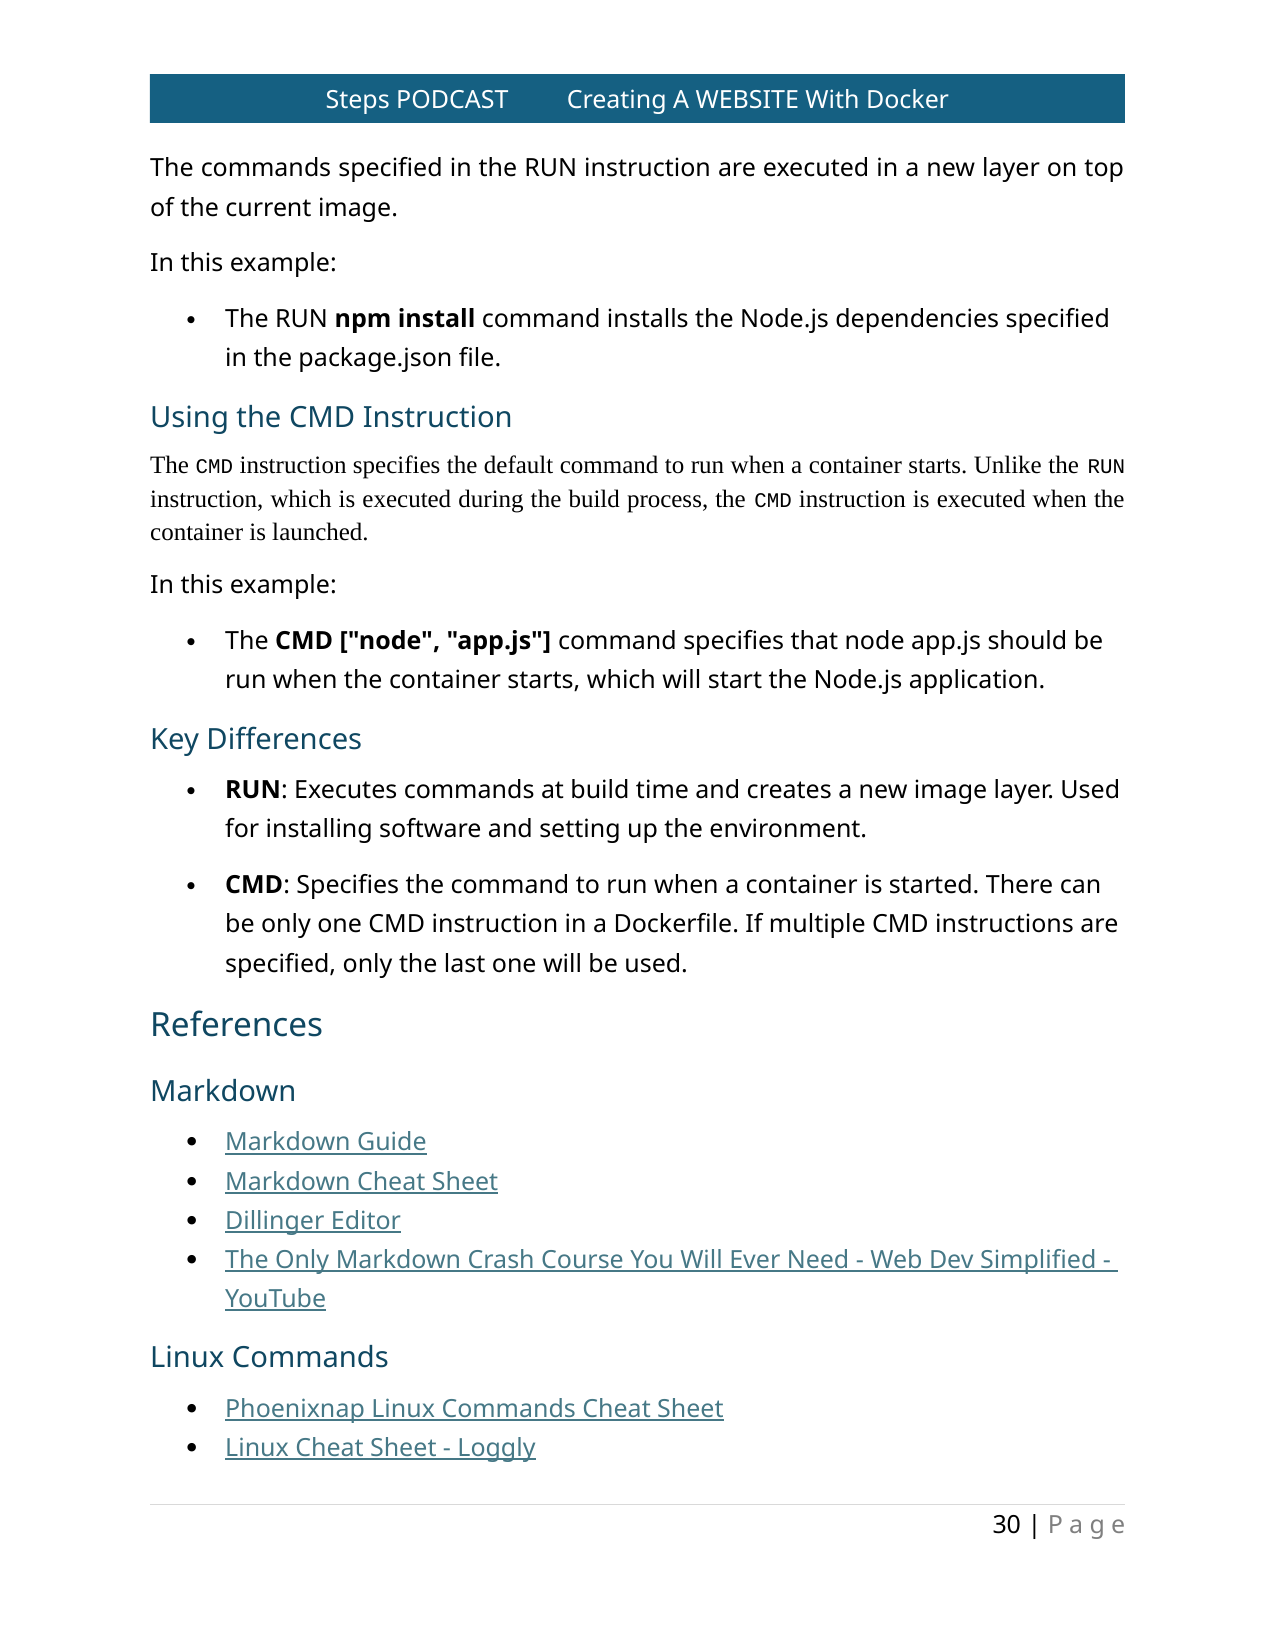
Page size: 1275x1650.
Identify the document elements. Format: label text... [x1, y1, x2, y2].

list Markdown Cheat Sheet [187, 1163, 1125, 1197]
text In this example: [150, 567, 1125, 601]
subtitle Linux Commands [150, 1336, 1125, 1376]
list Markdown Guide [187, 1124, 1125, 1158]
subtitle References [150, 1001, 1125, 1047]
subtitle Key Differences [150, 718, 1125, 758]
list Dillinger Editor [187, 1202, 1125, 1236]
list The CMD ["node", "app.js"] command specifies that node app.js should be run when the container starts, which will start the Node.js application. [187, 623, 1125, 696]
text The CMD instruction specifies the default command to run when a container starts. Unlike the RUN instruction, which is executed during the build process, the CMD instruction is executed when the container is launched. [150, 450, 1125, 546]
list The RUN npm install command installs the Node.js dependencies specified in the package.json file. [187, 301, 1125, 374]
subtitle Markdown [150, 1070, 1125, 1110]
list Linux Cheat Sheet - Loggly [187, 1429, 1125, 1464]
subtitle Using the CMD Instruction [150, 396, 1125, 436]
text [150, 150, 1125, 223]
text In this example: [150, 245, 1125, 279]
list The Only Markdown Crash Course You Will Ever Need - Web Dev Simplified - YouTube [187, 1241, 1125, 1315]
list RUN: Executes commands at build time and creates a new image layer. Used for installing software and setting up the environment. [187, 772, 1125, 845]
list CMD: Specifies the command to run when a container is started. There can be only one CMD instruction in a Dockerfile. If multiple CMD instructions are specified, only the last one will be used. [187, 867, 1125, 979]
list Phoenixnap Linux Commands Cheat Sheet [187, 1390, 1125, 1424]
